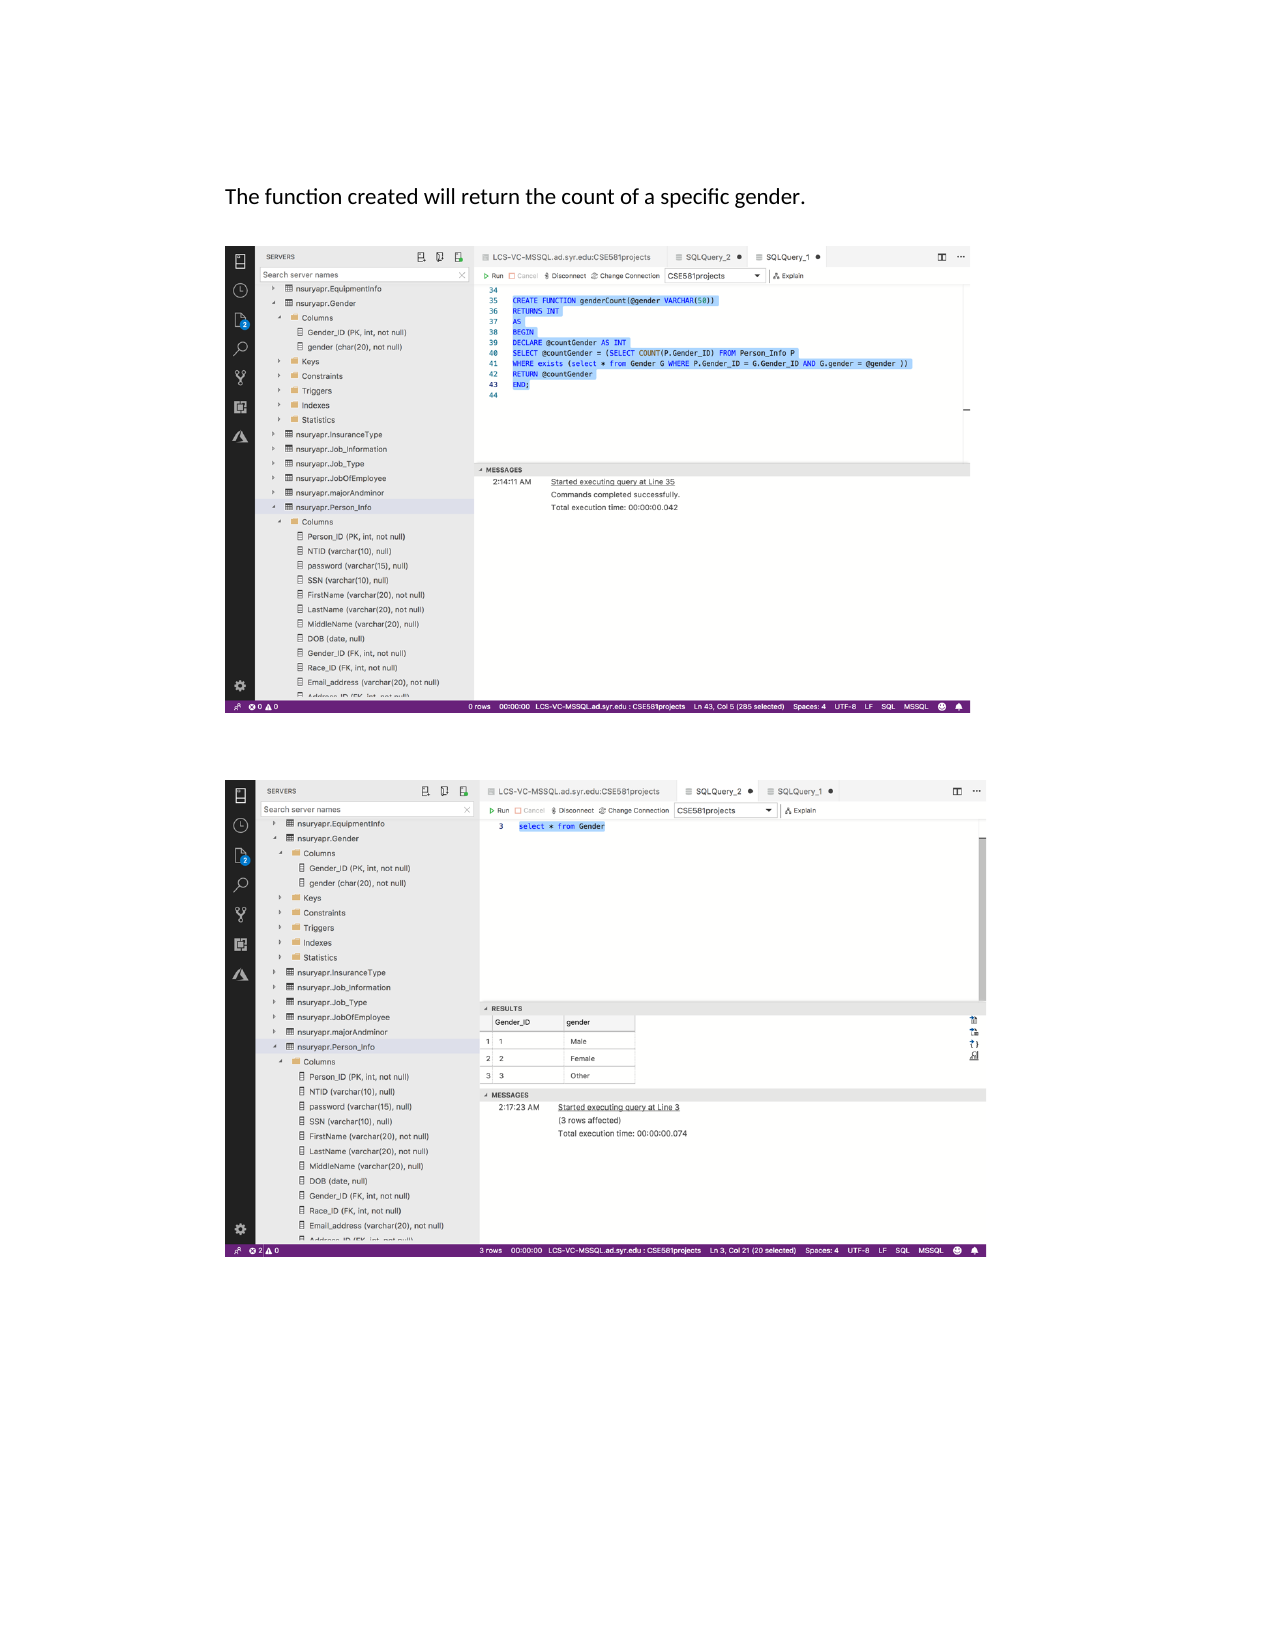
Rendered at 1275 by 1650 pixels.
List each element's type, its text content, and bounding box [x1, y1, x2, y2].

picture [225, 246, 971, 713]
list The function created will return the count of a specific gender. [225, 182, 1125, 210]
picture [225, 780, 987, 1257]
